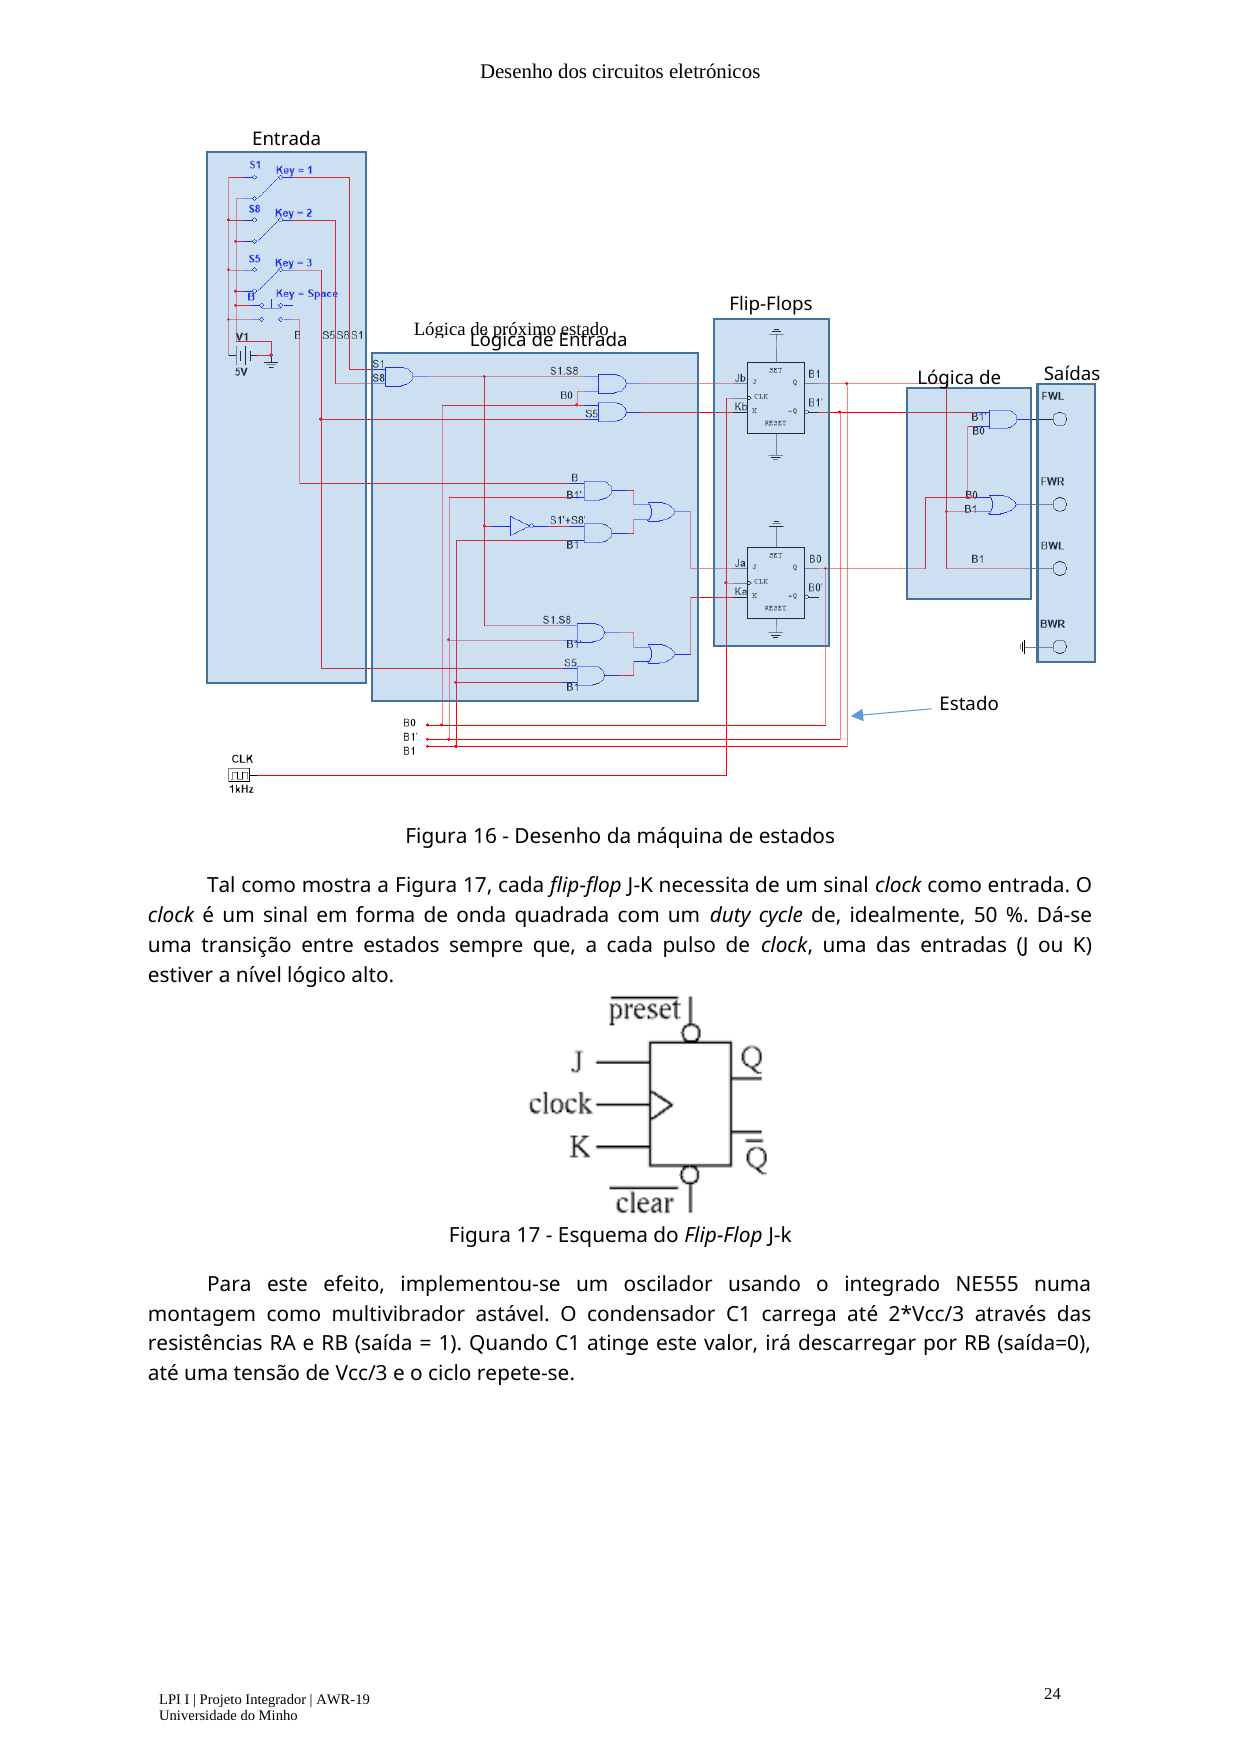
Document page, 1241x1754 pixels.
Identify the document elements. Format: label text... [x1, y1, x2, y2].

text Figura 17 - Esquema do Flip-Flop J-k [148, 1220, 1092, 1248]
text Tal como mostra a Figura 17, cada flip-flop J-K necessita de um sinal clock como entrada. O clock é um sinal em forma de onda quadrada com um duty cycle de, idealmente, 50 %. Dá-se uma transição entre estados sempre que, a cada pulso de clock, uma das entradas (J ou K) estiver a nível lógico alto. [148, 871, 1092, 988]
picture [525, 989, 774, 1219]
text Figura 16 - Desenho da máquina de estados [148, 821, 1092, 850]
picture [206, 146, 1090, 810]
text Para este efeito, implementou-se um oscilador usando o integrado NE555 numa montagem como multivibrador astável. O condensador C1 carrega até 2*Vcc/3 através das resistências RA e RB (saída = 1). Quando C1 atinge este valor, irá descarregar por RB (saída=0), até uma tensão de Vcc/3 e o ciclo repete-se. [148, 1269, 1092, 1387]
